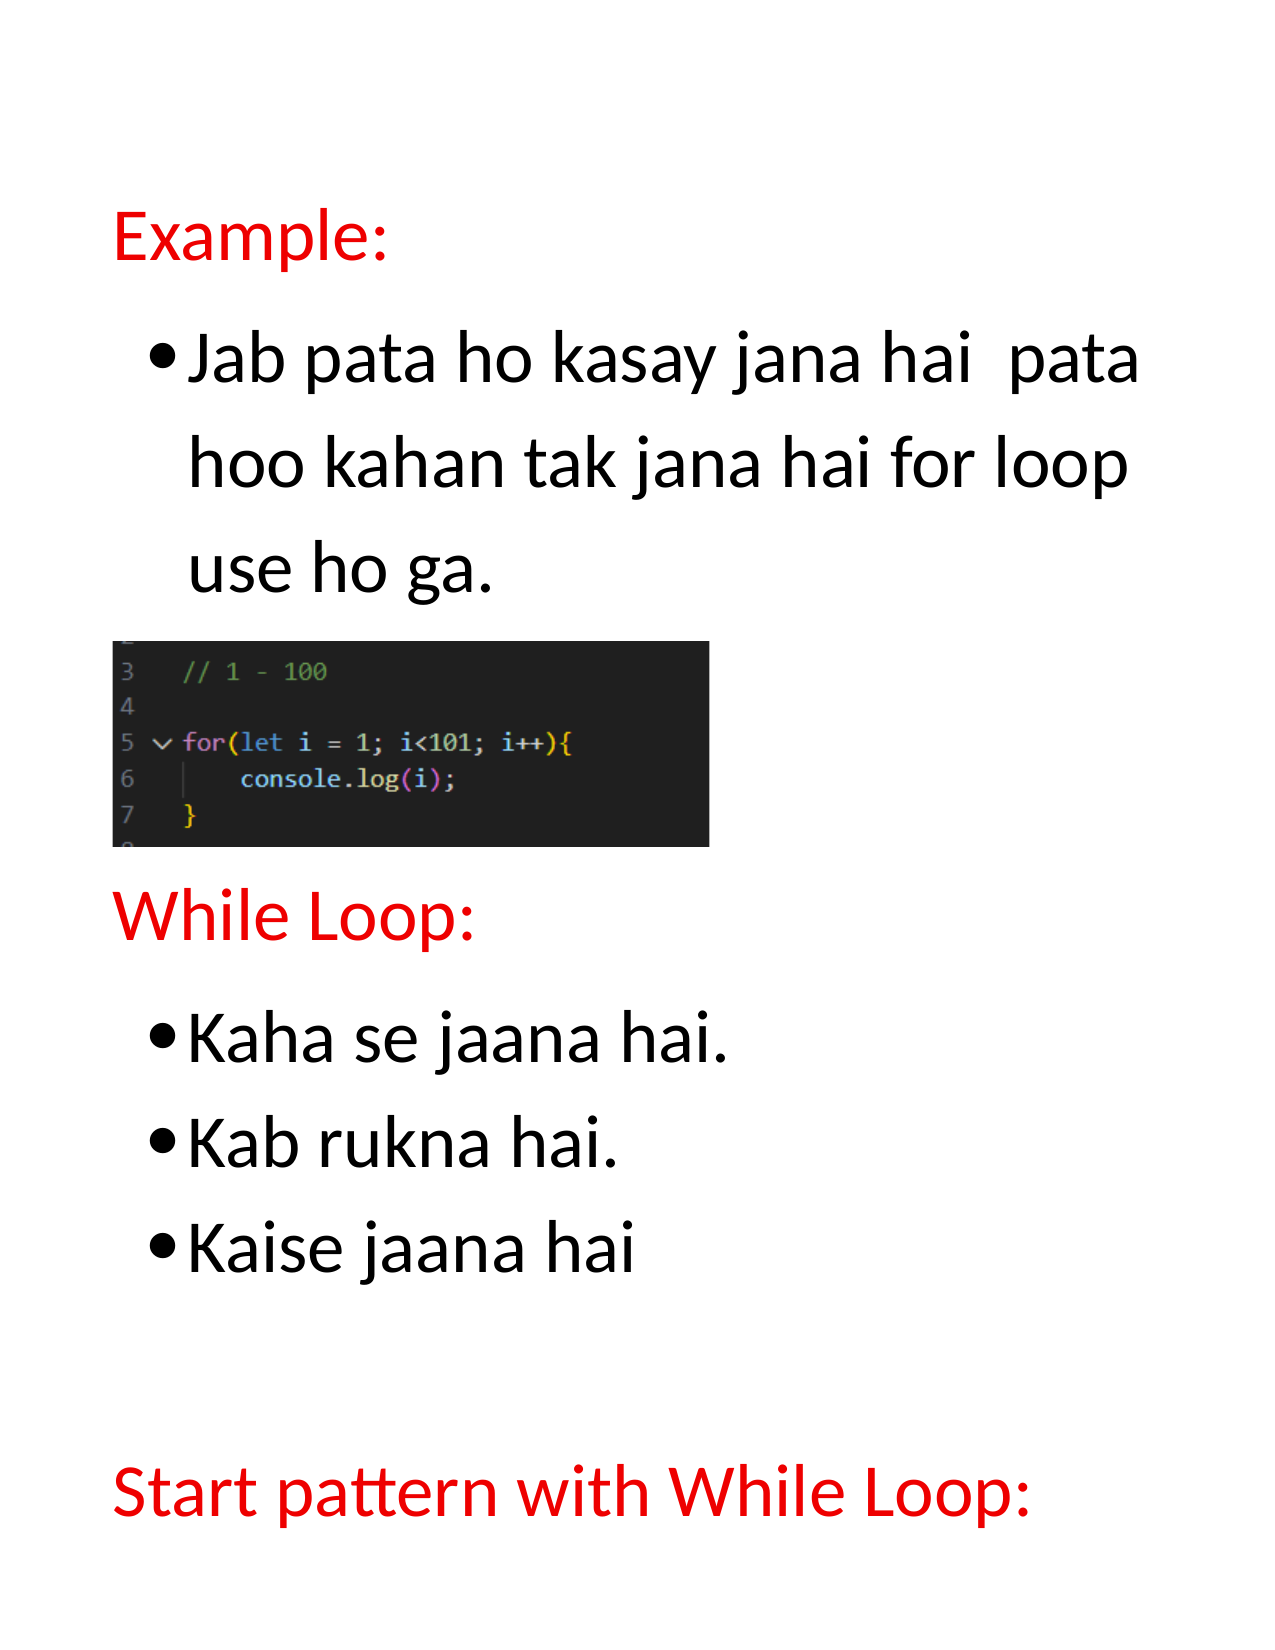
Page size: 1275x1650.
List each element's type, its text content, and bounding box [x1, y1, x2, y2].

list Kaise jaana hai [150, 1200, 1162, 1291]
list Jab pata ho kasay jana hai pata hoo kahan tak jana hai for loop use ho ga. [150, 309, 1162, 611]
list Kab rukna hai. [150, 1095, 1162, 1186]
text Start pattern with While Loop: [112, 1444, 1162, 1535]
list Kaha se jaana hai. [150, 989, 1162, 1081]
picture [112, 641, 710, 847]
text While Loop: [112, 868, 1162, 959]
text Example: [112, 187, 1162, 279]
